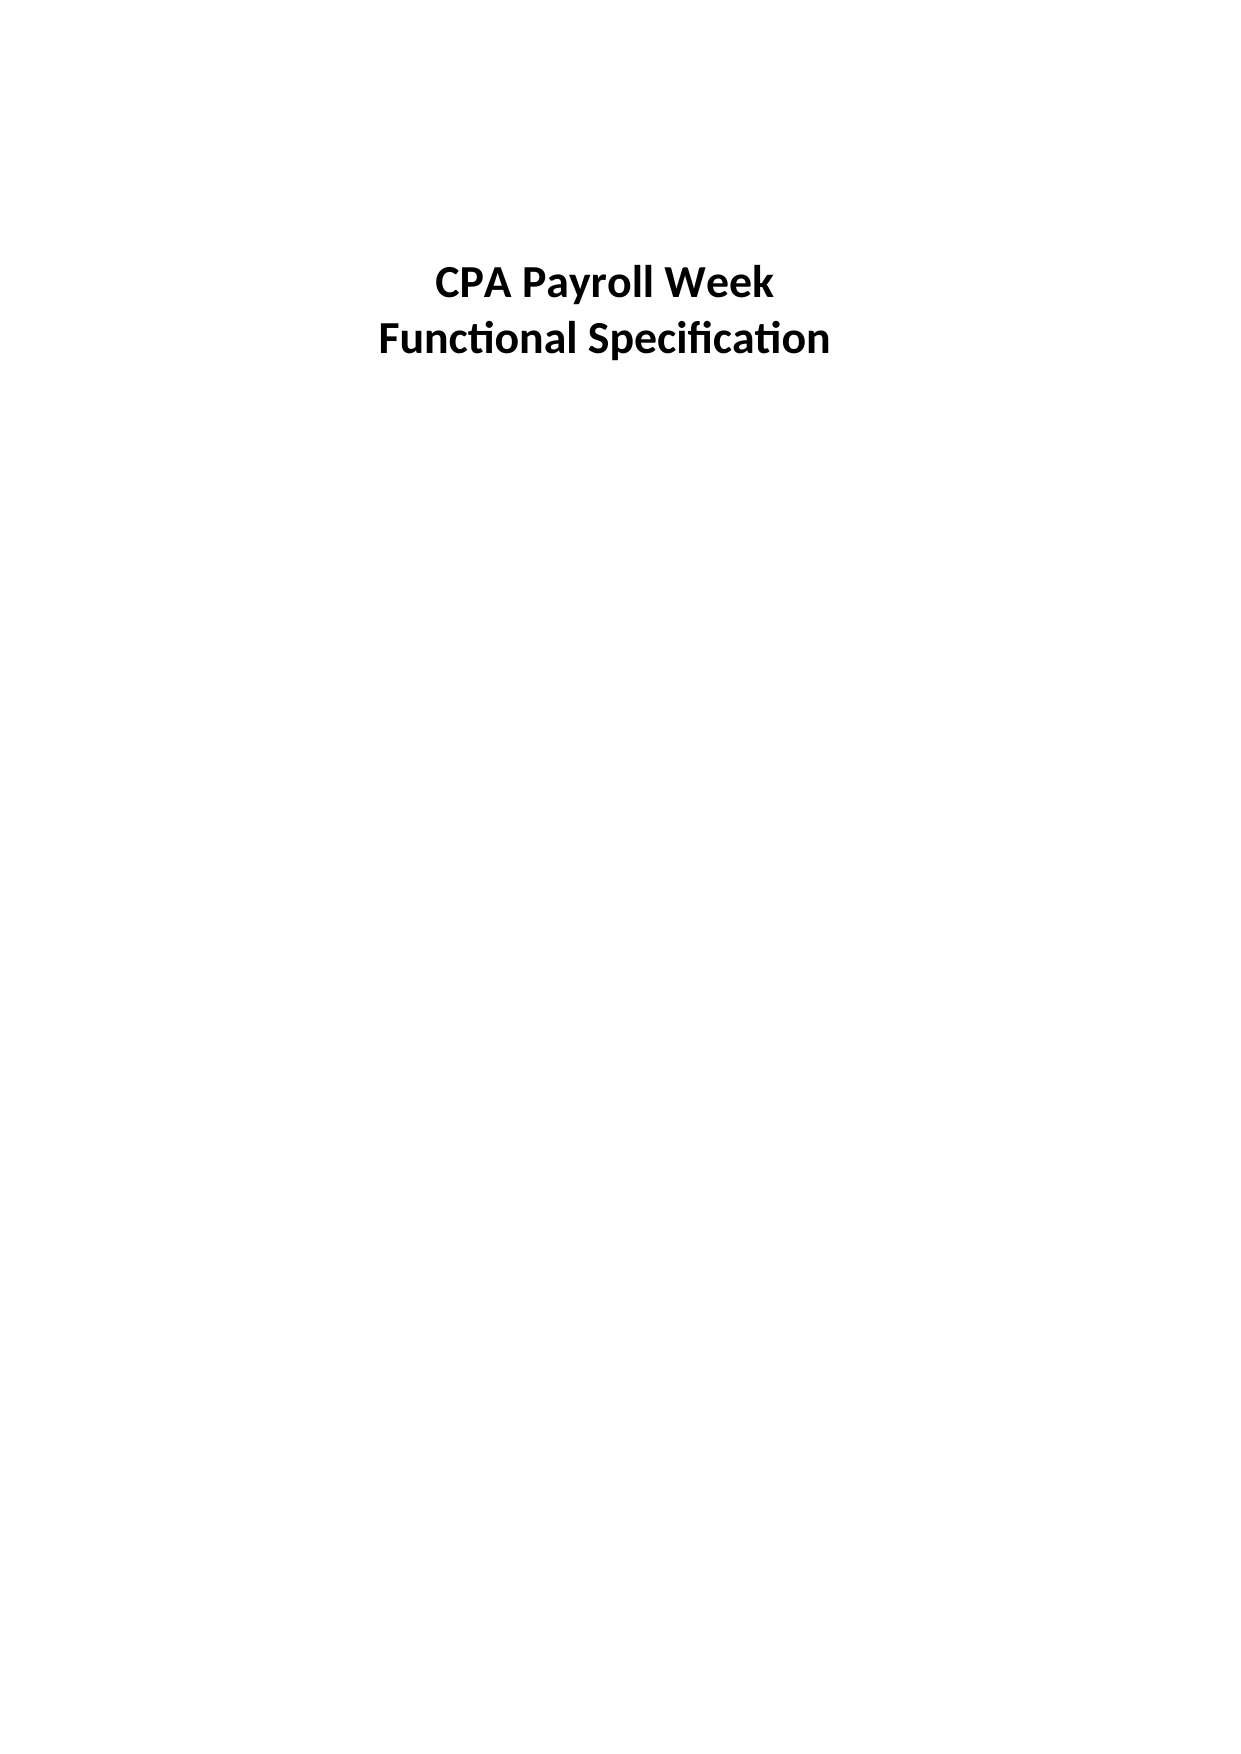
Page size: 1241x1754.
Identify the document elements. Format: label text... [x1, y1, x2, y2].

text CPA Payroll Week Functional Specification [66, 253, 1144, 365]
